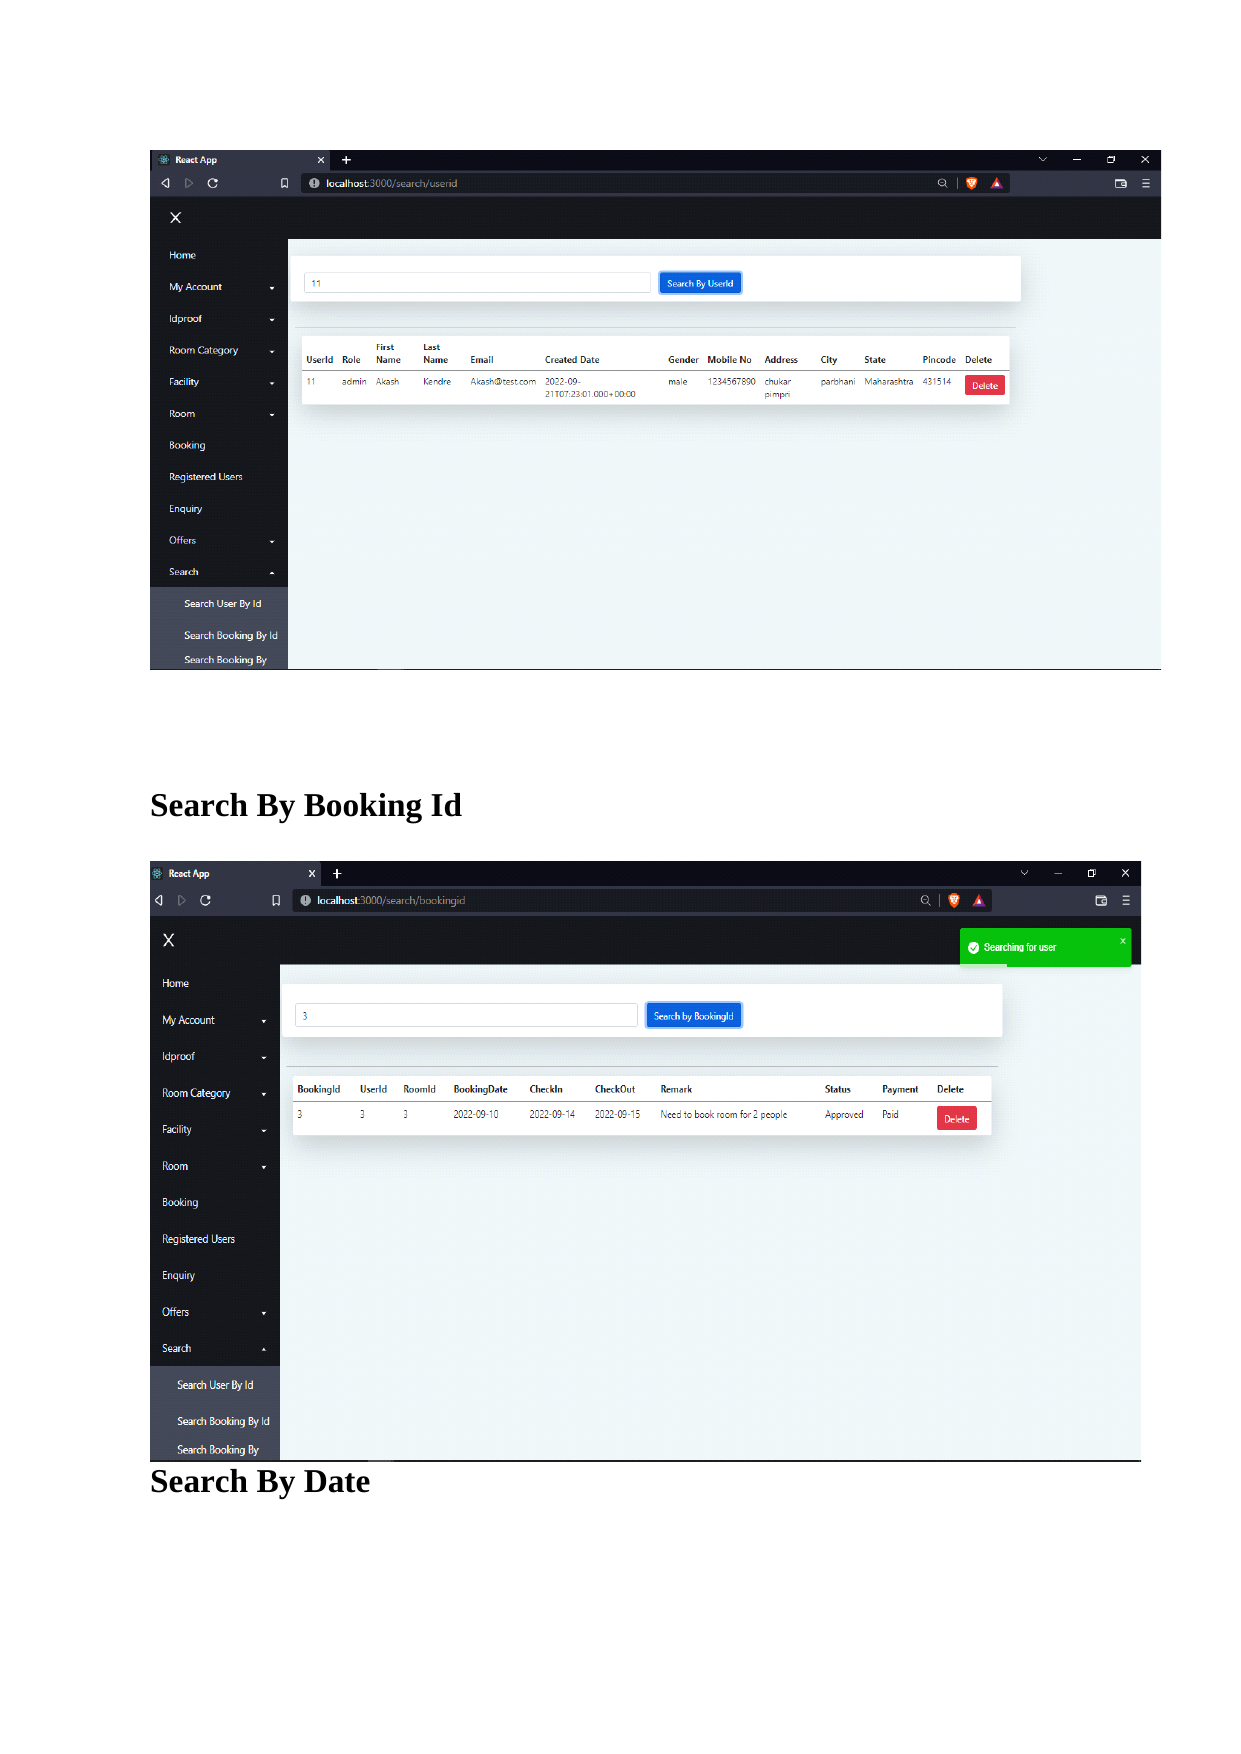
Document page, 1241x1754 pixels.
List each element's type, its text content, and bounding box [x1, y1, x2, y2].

picture [150, 150, 1162, 670]
text Search By Date [150, 1462, 1068, 1500]
picture [150, 861, 1142, 1462]
text Search By Booking Id [150, 785, 1068, 823]
